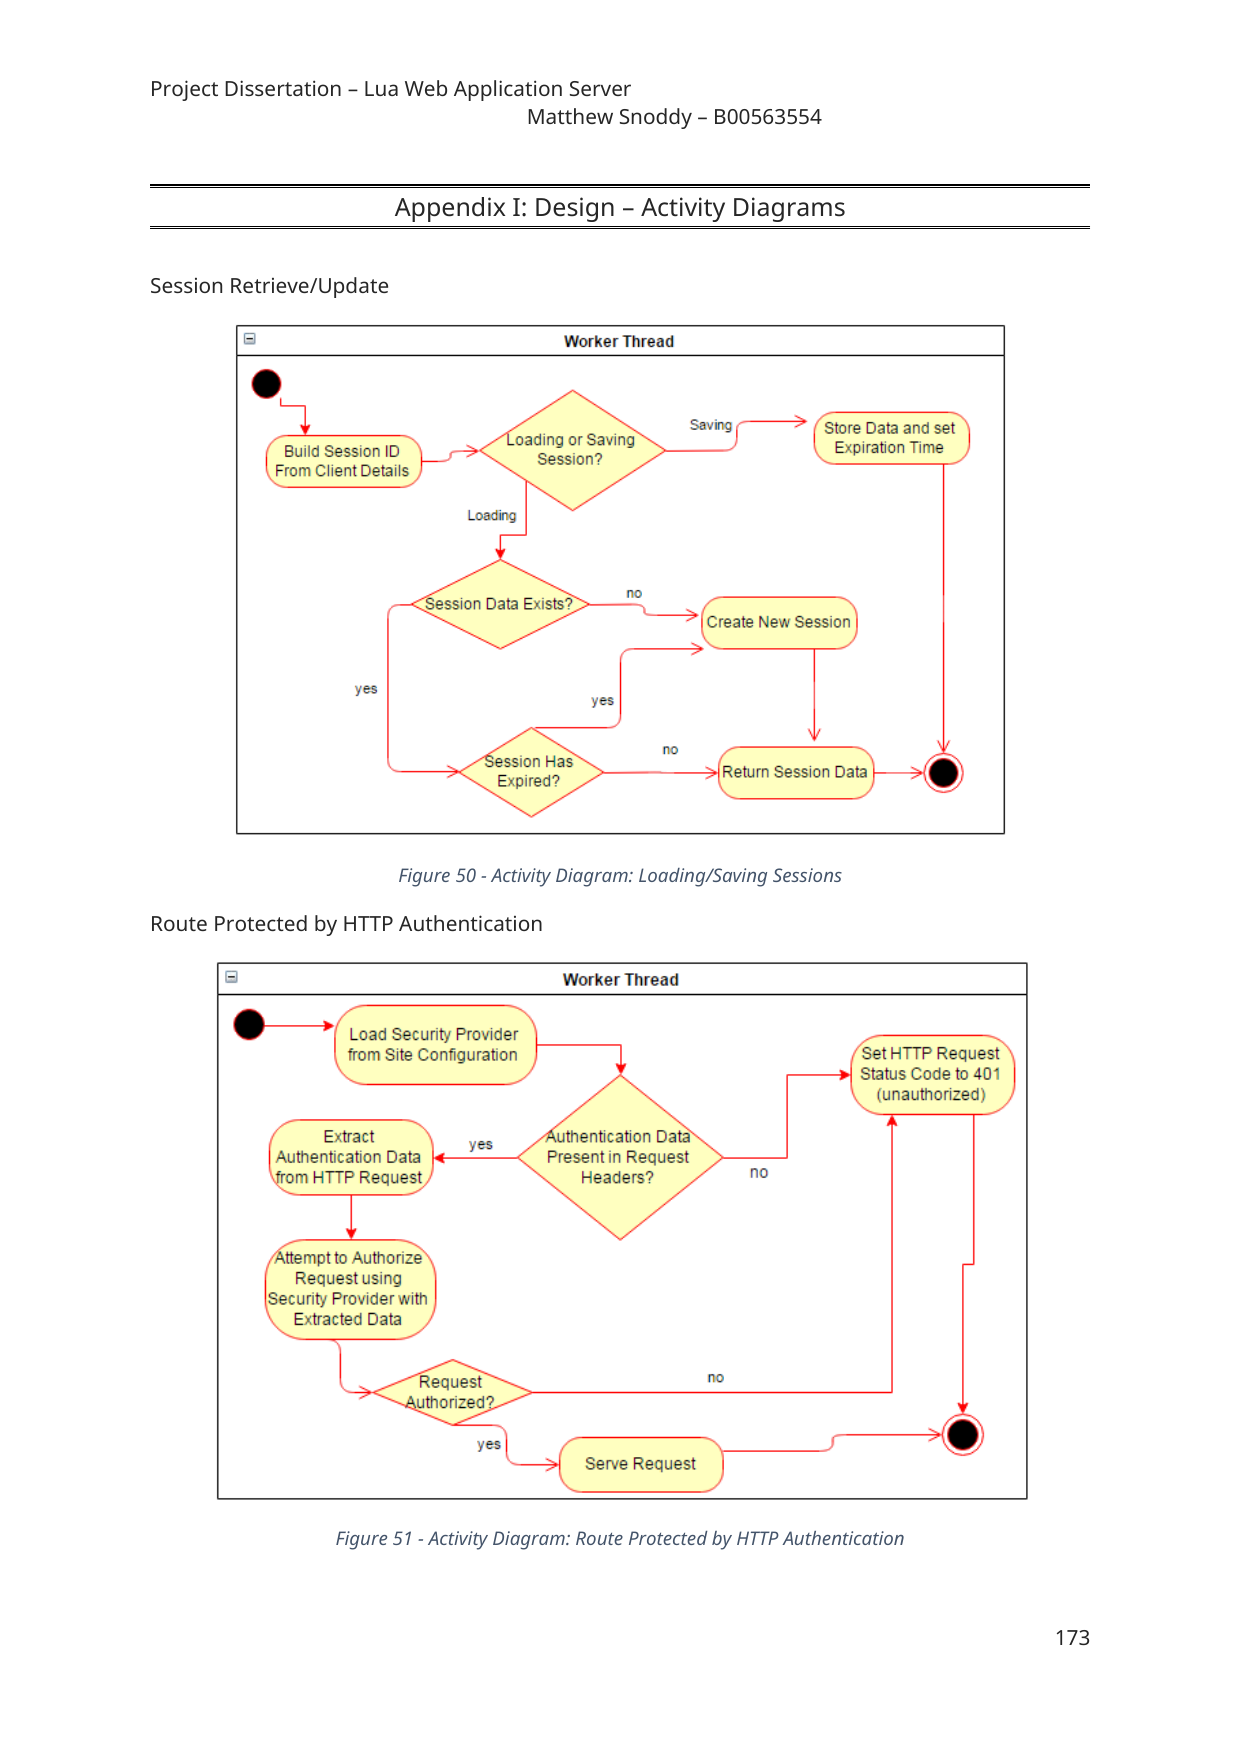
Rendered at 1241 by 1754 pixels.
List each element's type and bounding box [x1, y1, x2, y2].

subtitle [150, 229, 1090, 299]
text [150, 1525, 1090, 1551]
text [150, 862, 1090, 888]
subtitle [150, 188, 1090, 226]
picture [220, 313, 1020, 844]
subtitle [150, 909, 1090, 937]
picture [199, 951, 1042, 1507]
